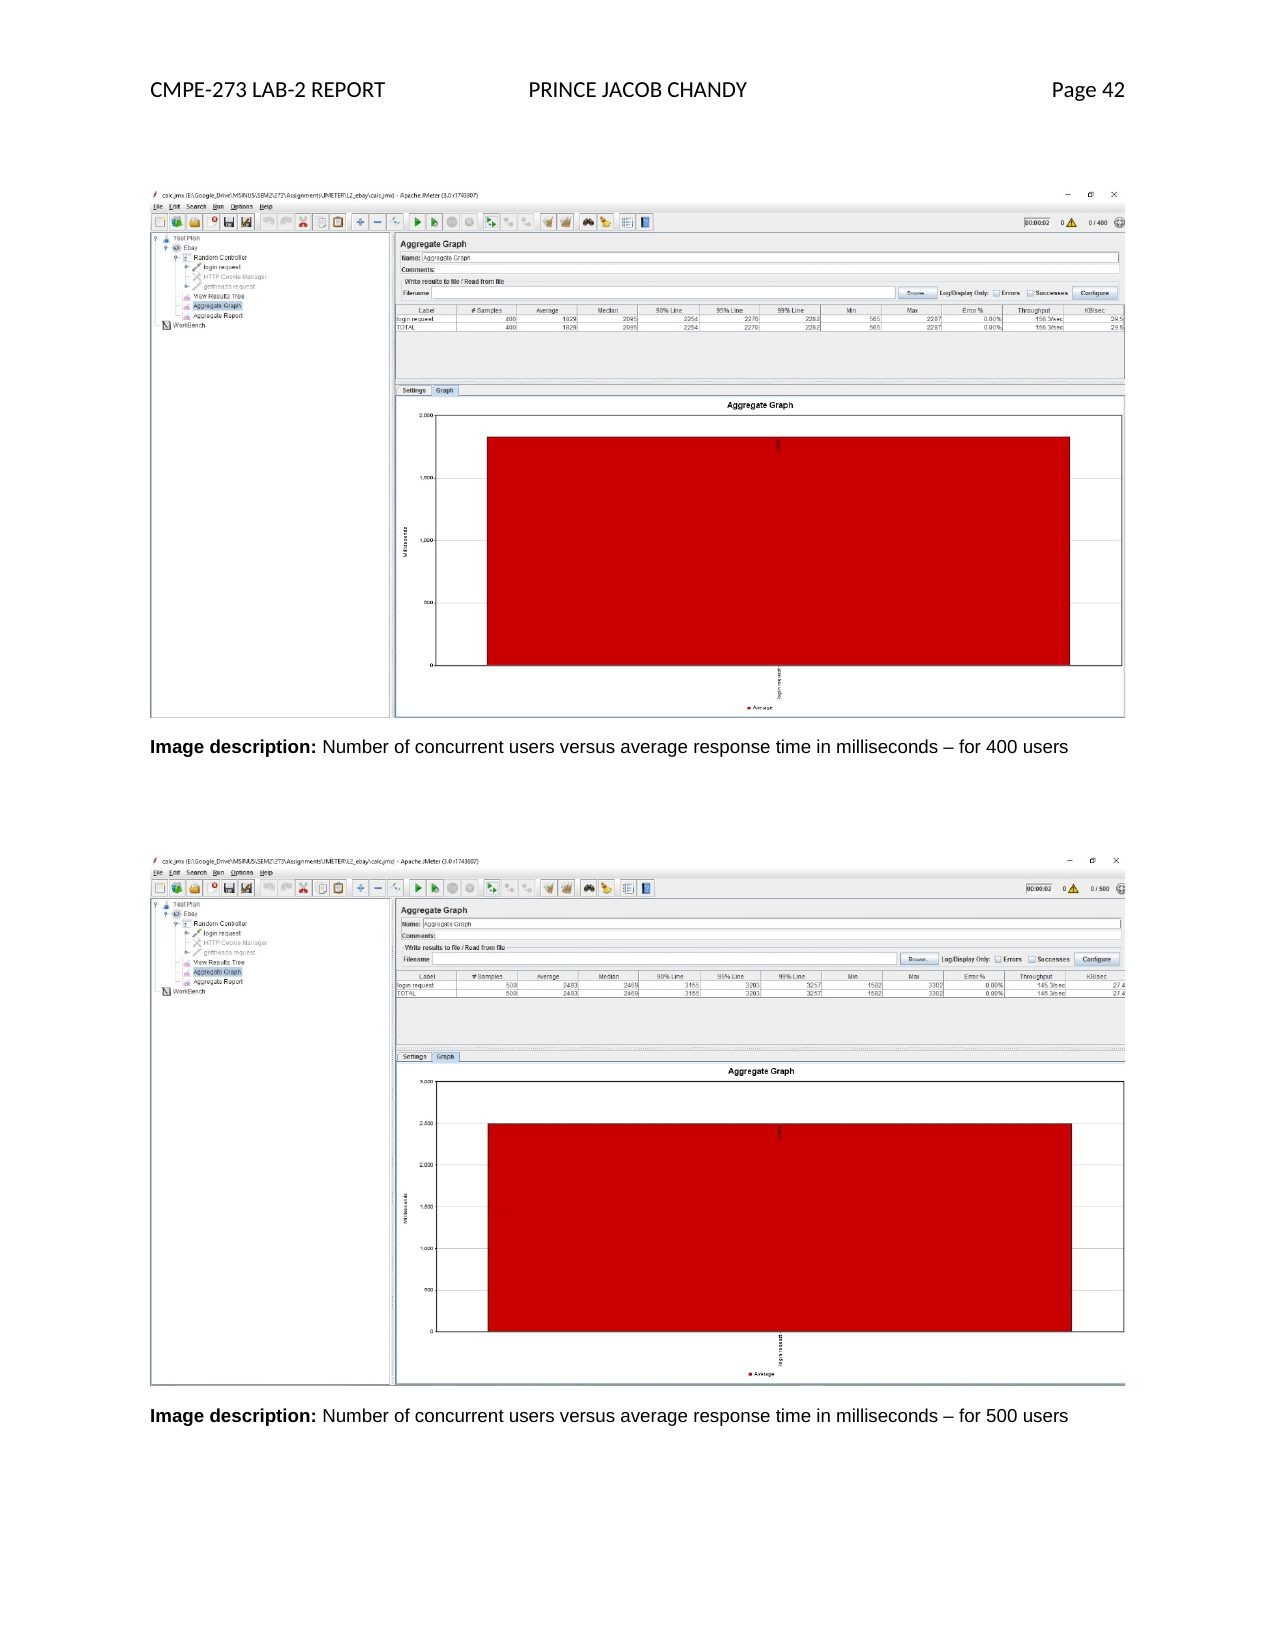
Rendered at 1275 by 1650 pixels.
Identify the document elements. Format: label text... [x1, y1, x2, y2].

picture [150, 190, 1125, 718]
picture [150, 855, 1125, 1386]
text Image description: Number of concurrent users versus average response time in milliseconds – for 500 users [150, 1405, 1125, 1426]
text Image description: Number of concurrent users versus average response time in milliseconds – for 400 users [150, 736, 1125, 758]
